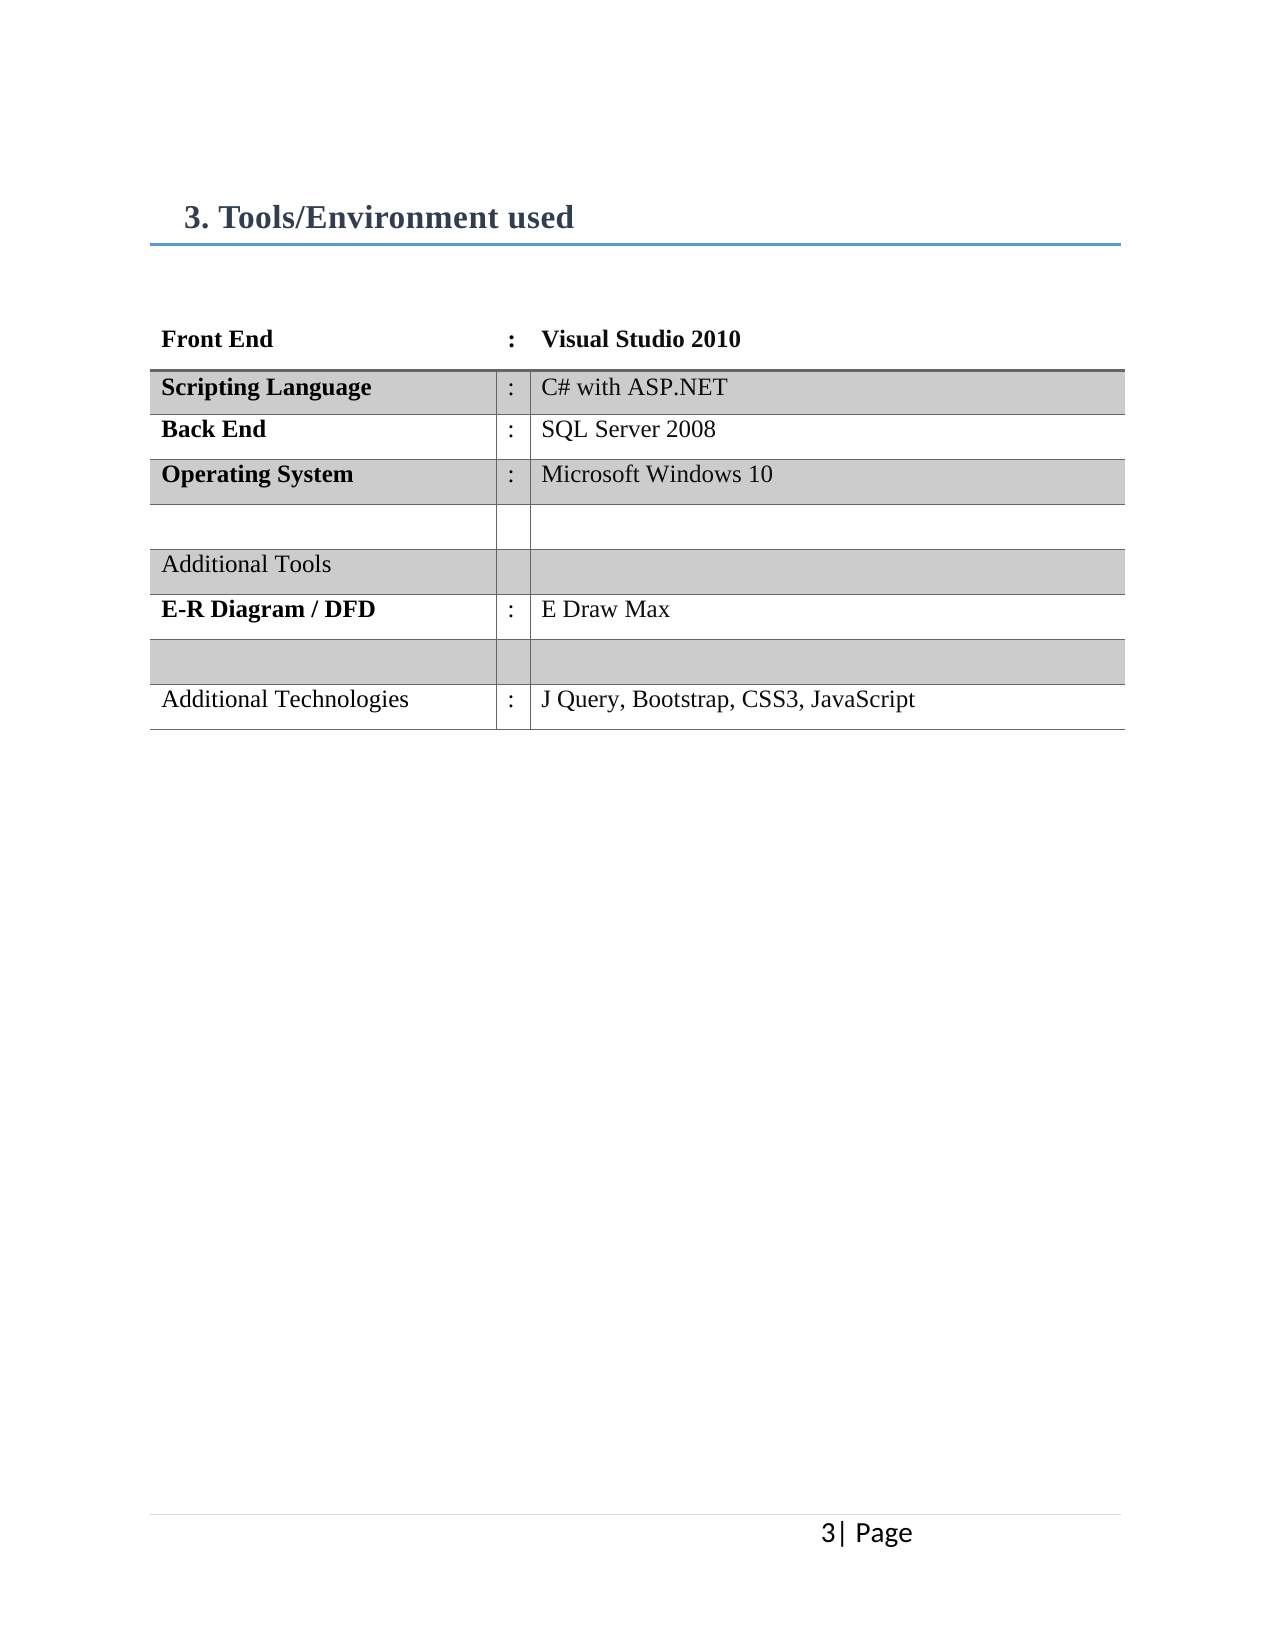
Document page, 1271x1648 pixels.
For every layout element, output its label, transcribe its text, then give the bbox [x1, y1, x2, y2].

table_cell E-R Diagram / DFD [150, 595, 496, 639]
table_cell C# with ASP.NET [531, 372, 1125, 414]
table_cell [531, 640, 1125, 684]
table_cell Operating System [150, 460, 496, 504]
table_cell SQL Server 2008 [531, 415, 1125, 459]
table_header Front End [150, 324, 496, 369]
table_cell : [497, 372, 530, 414]
table_cell Additional Technologies [150, 685, 496, 729]
table_cell [150, 640, 496, 684]
table_cell Back End [150, 415, 496, 459]
table_cell Additional Tools [150, 550, 496, 594]
table_header : [496, 324, 530, 369]
table_cell J Query, Bootstrap, CSS3, JavaScript [531, 685, 1125, 729]
title 3. Tools/Environment used [150, 197, 1121, 243]
table_cell : [497, 685, 530, 729]
table_cell [531, 505, 1125, 549]
table_cell E Draw Max [531, 595, 1125, 639]
table_cell [497, 640, 530, 684]
table_cell [150, 505, 496, 549]
table_cell Scripting Language [150, 372, 496, 414]
table_cell : [497, 415, 530, 459]
table_cell : [497, 595, 530, 639]
table_cell [531, 550, 1125, 594]
table_cell Microsoft Windows 10 [531, 460, 1125, 504]
table_cell [497, 550, 530, 594]
table_cell : [497, 460, 530, 504]
table_cell [497, 505, 530, 549]
table_header Visual Studio 2010 [530, 324, 1125, 369]
